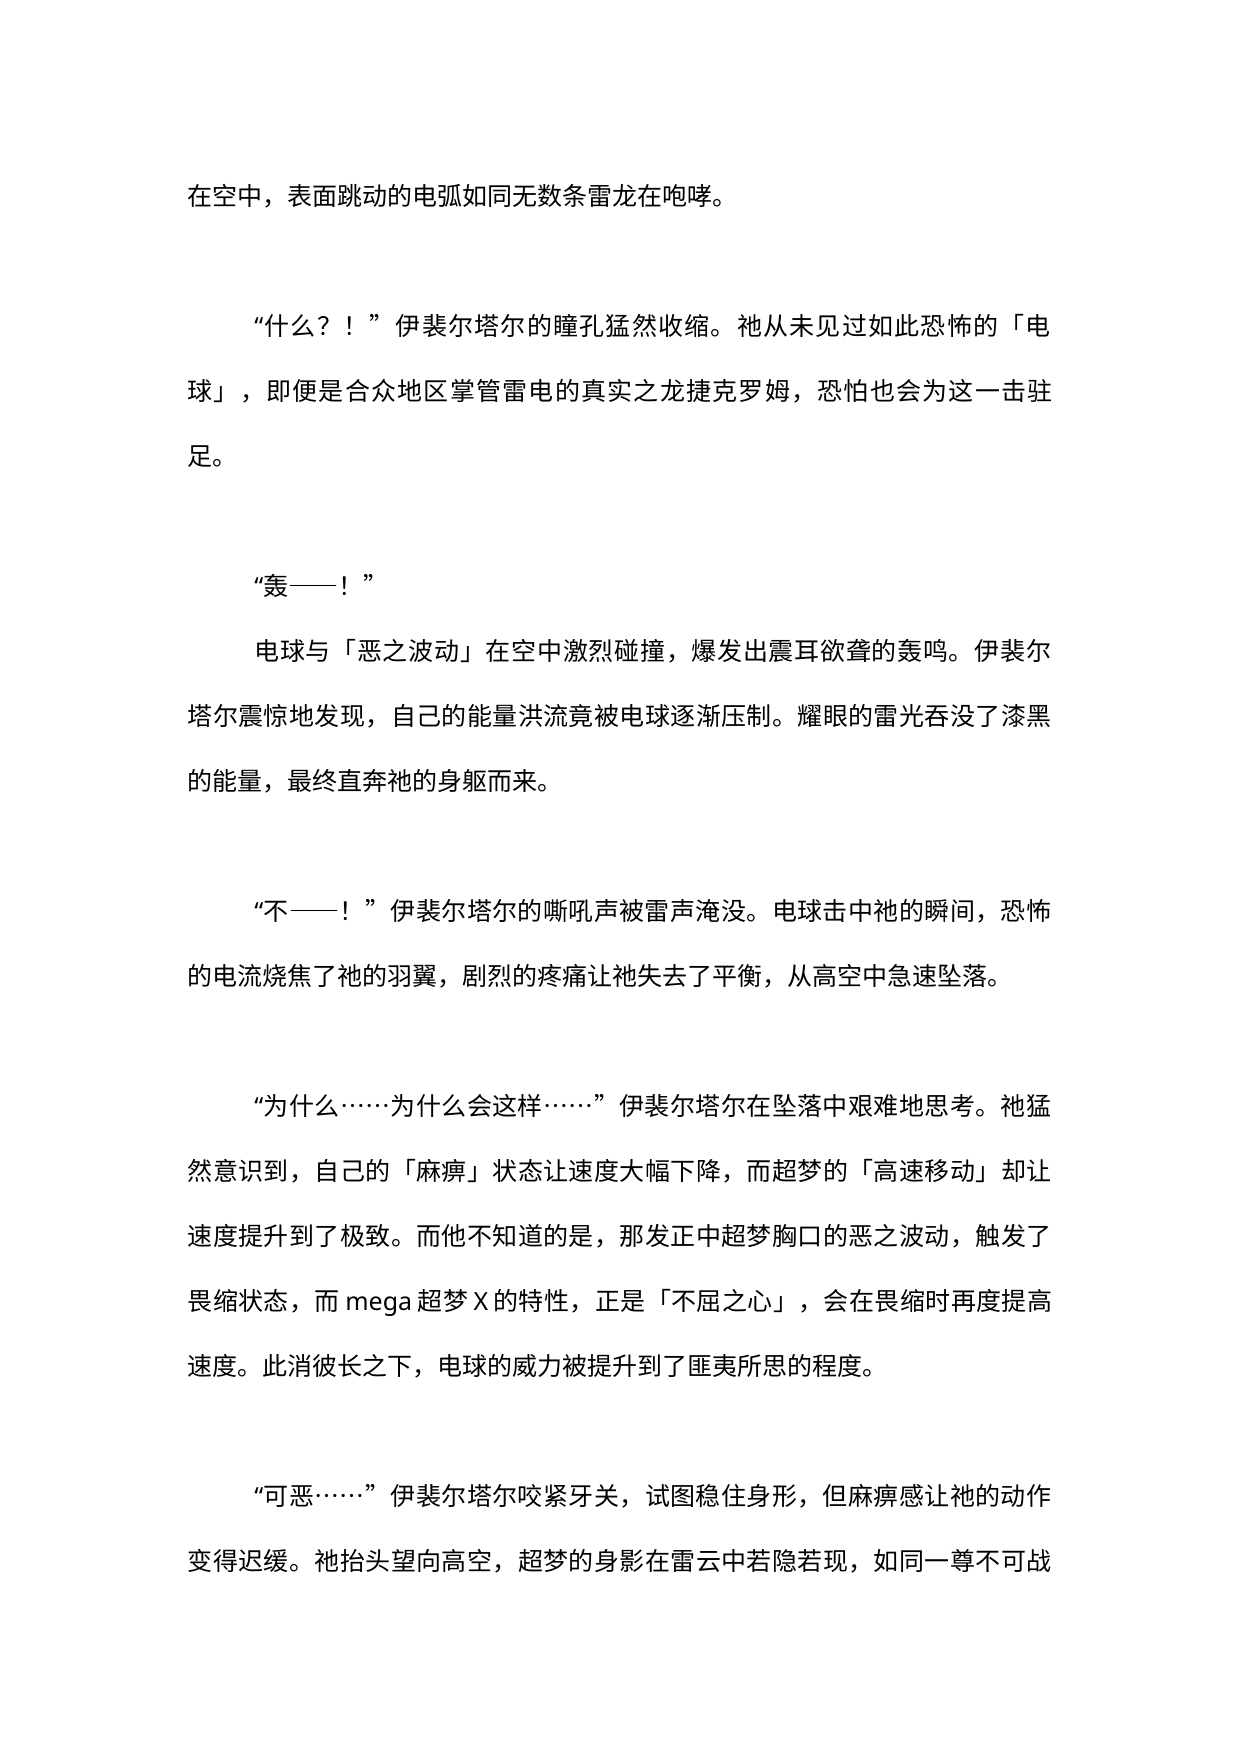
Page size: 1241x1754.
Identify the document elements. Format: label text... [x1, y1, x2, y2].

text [187, 162, 1053, 227]
text 电球与「恶之波动」在空中激烈碰撞，爆发出震耳欲聋的轰鸣。伊裴尔塔尔震惊地发现，自己的能量洪流竟被电球逐渐压制。耀眼的雷光吞没了漆黑的能量，最终直奔祂的身躯而来。 [187, 617, 1053, 812]
text “不——！”伊裴尔塔尔的嘶吼声被雷声淹没。电球击中祂的瞬间，恐怖的电流烧焦了祂的羽翼，剧烈的疼痛让祂失去了平衡，从高空中急速坠落。 [187, 877, 1053, 1007]
text “什么？！”伊裴尔塔尔的瞳孔猛然收缩。祂从未见过如此恐怖的「电球」，即便是合众地区掌管雷电的真实之龙捷克罗姆，恐怕也会为这一击驻足。 [187, 292, 1053, 487]
text “为什么……为什么会这样……”伊裴尔塔尔在坠落中艰难地思考。祂猛然意识到，自己的「麻痹」状态让速度大幅下降，而超梦的「高速移动」却让速度提升到了极致。而他不知道的是，那发正中超梦胸口的恶之波动，触发了畏缩状态，而mega超梦X的特性，正是「不屈之心」，会在畏缩时再度提高速度。此消彼长之下，电球的威力被提升到了匪夷所思的程度。 [187, 1072, 1053, 1397]
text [187, 1462, 1053, 1592]
text “轰——！” [187, 552, 1053, 617]
